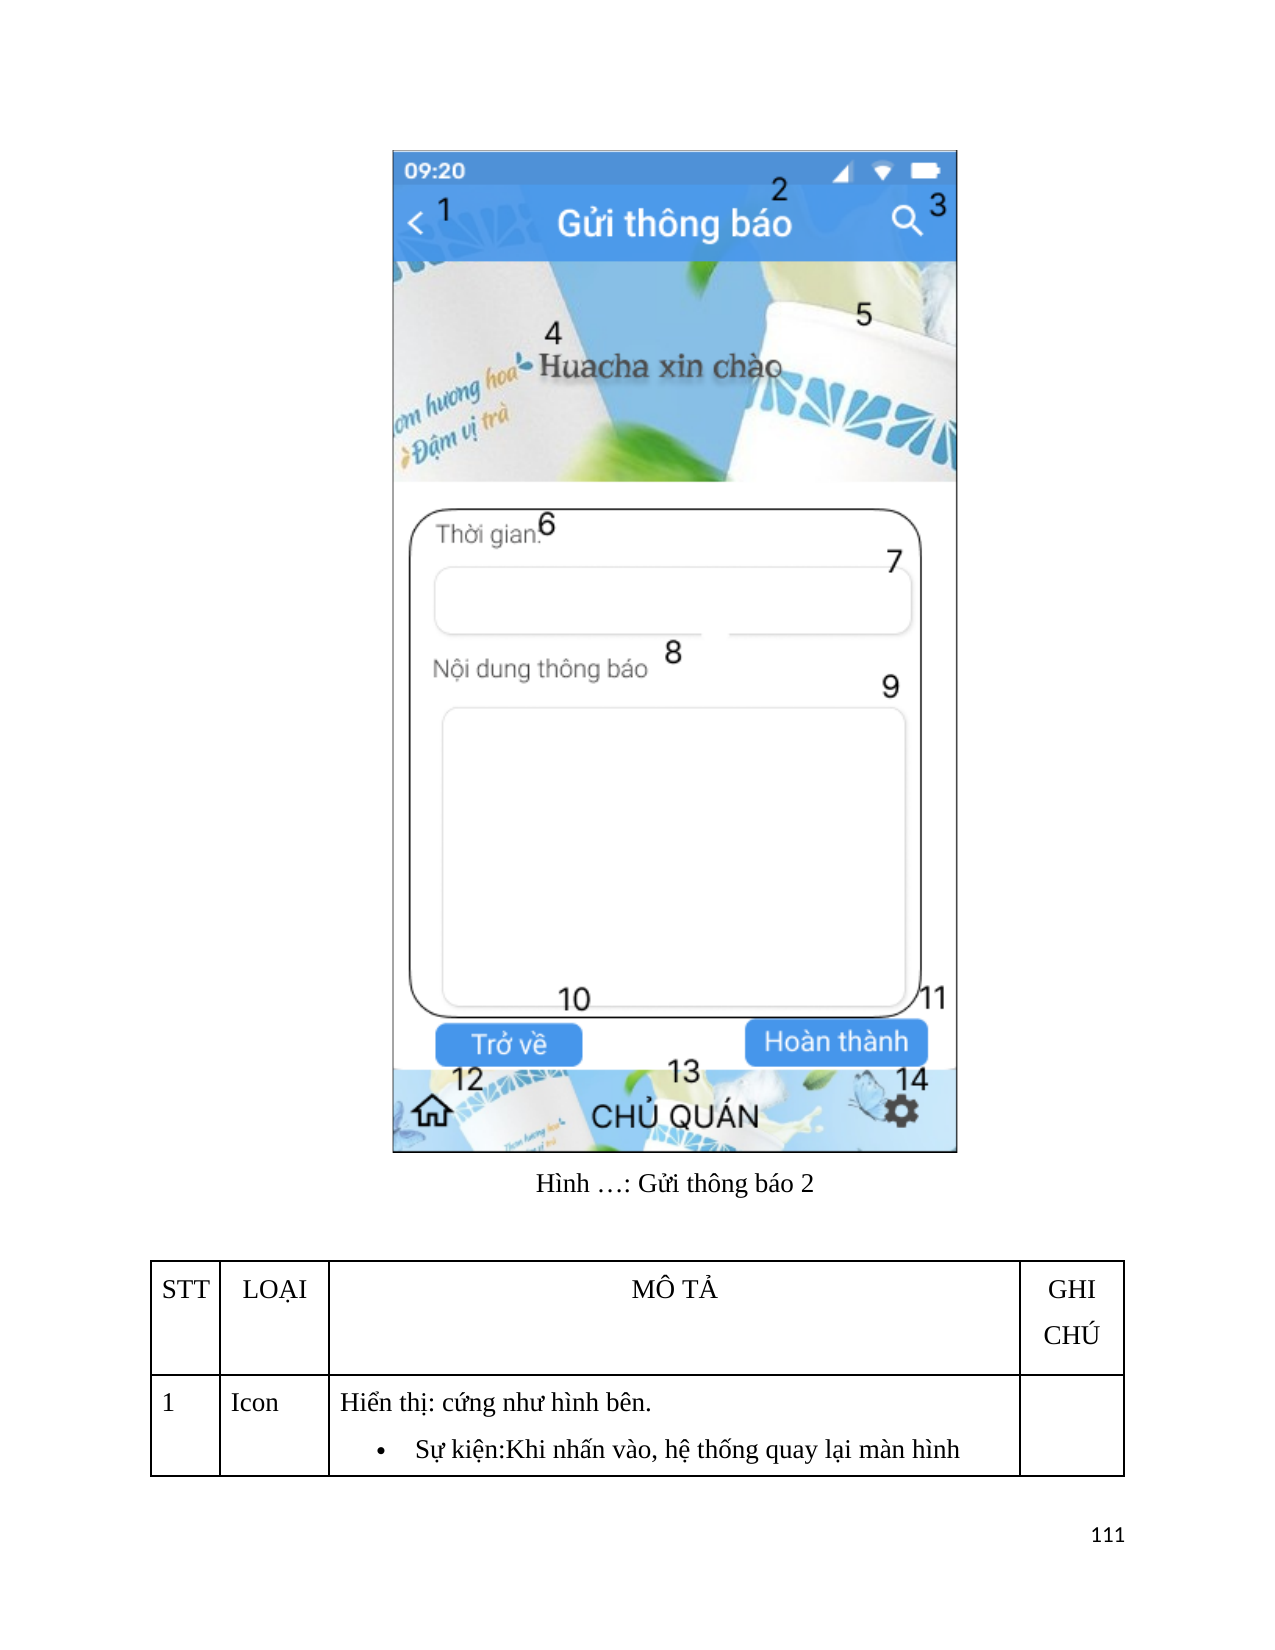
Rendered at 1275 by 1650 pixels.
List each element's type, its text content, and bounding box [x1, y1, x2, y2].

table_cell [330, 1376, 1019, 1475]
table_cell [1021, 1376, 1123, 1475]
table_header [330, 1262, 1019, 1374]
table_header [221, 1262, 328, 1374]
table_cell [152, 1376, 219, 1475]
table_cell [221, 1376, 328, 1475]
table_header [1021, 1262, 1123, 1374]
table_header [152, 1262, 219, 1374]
text Hình …: Gửi thông báo 2 [225, 1167, 1125, 1198]
picture [392, 150, 958, 1153]
